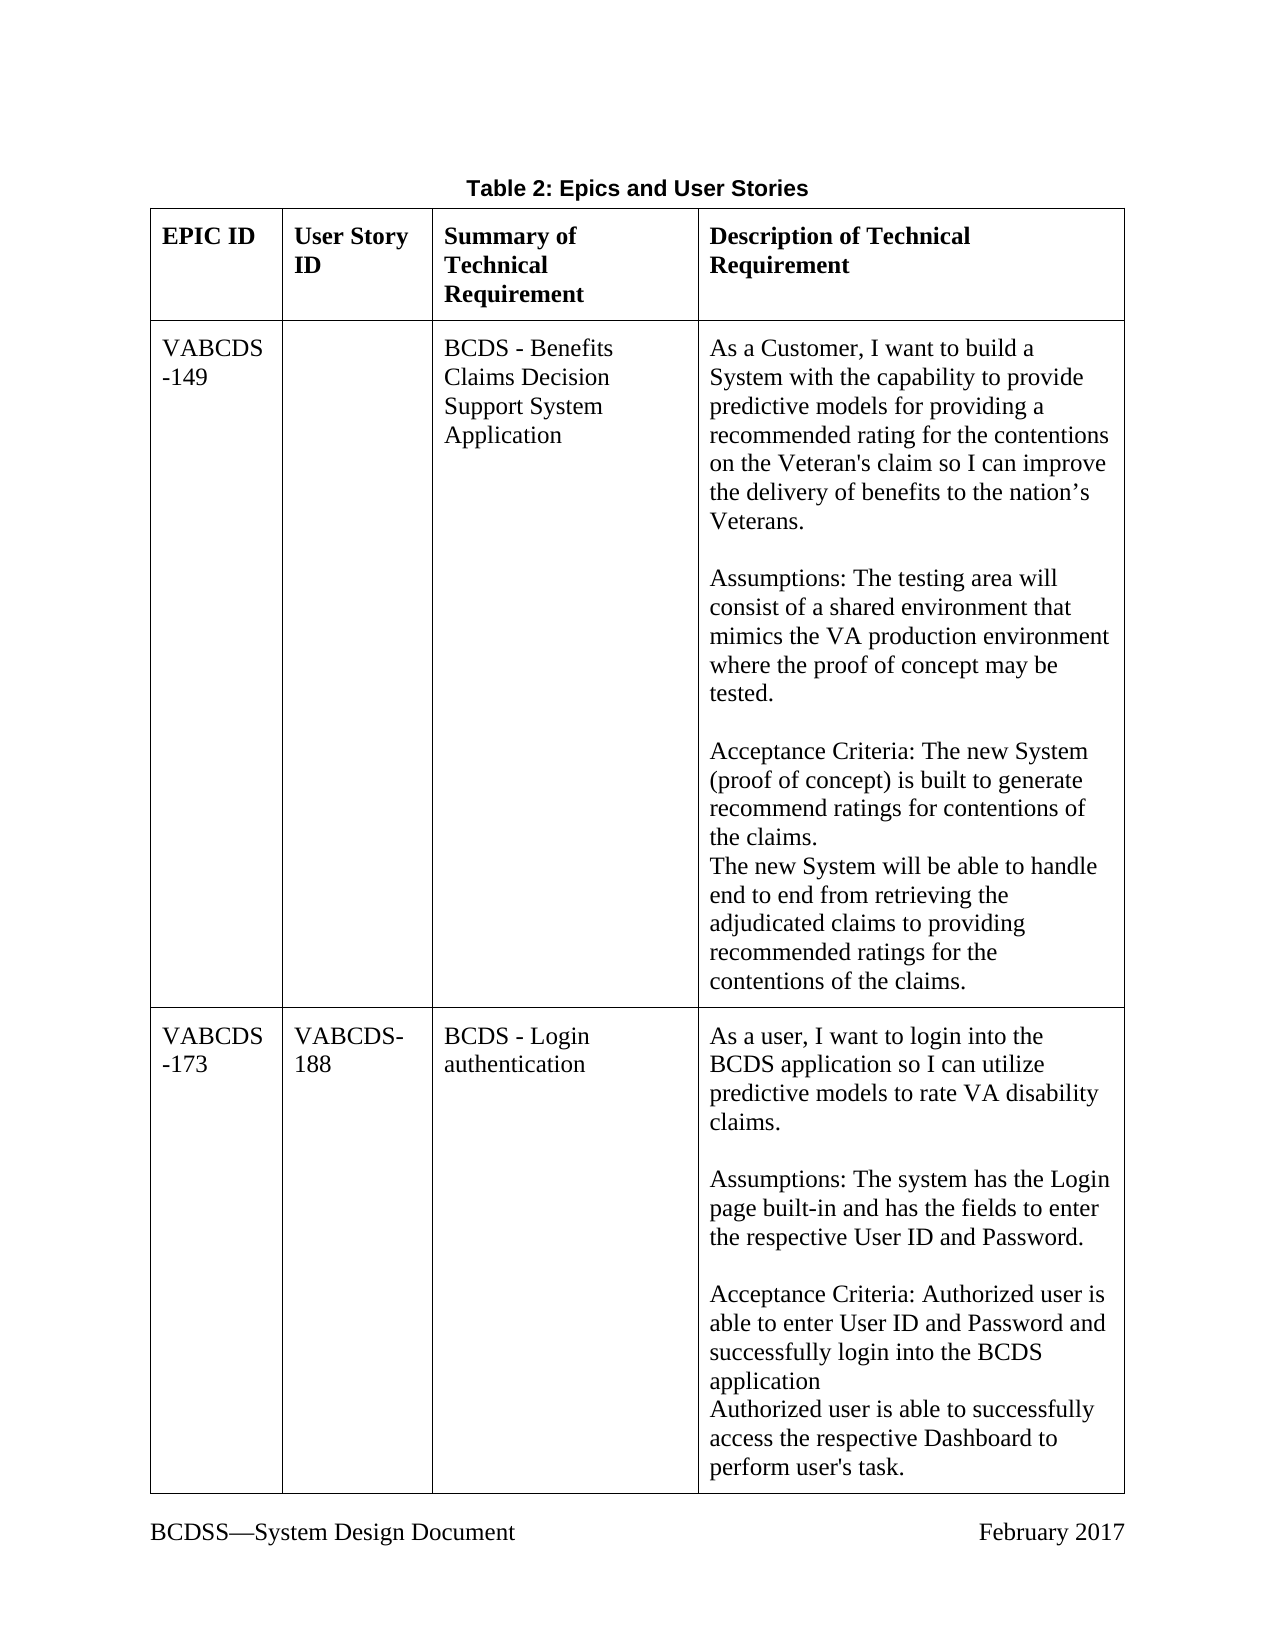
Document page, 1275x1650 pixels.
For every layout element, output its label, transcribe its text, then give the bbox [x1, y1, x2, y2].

table_header EPIC ID [151, 209, 282, 320]
table_cell As a Customer, I want to build a System with the capability to provide predictive models for providing a recommended rating for the contentions on the Veteran's claim so I can improve the delivery of benefits to the nation’s Veterans. Assumptions: The testing area will consist of a shared environment that mimics the VA production environment where the proof of concept may be tested. Acceptance Criteria: The new System (proof of concept) is built to generate recommend ratings for contentions of the claims. The new System will be able to handle end to end from retrieving the adjudicated claims to providing recommended ratings for the contentions of the claims. [699, 321, 1124, 1007]
table_cell BCDS - Login authentication [433, 1008, 698, 1493]
table_cell BCDS - Benefits Claims Decision Support System Application [433, 321, 698, 1007]
table_cell VABCDS-173 [151, 1008, 282, 1493]
table_header Summary of Technical Requirement [433, 209, 698, 320]
table_cell VABCDS-188 [283, 1008, 432, 1493]
table_cell As a user, I want to login into the BCDS application so I can utilize predictive models to rate VA disability claims. Assumptions: The system has the Login page built-in and has the fields to enter the respective User ID and Password. Acceptance Criteria: Authorized user is able to enter User ID and Password and successfully login into the BCDS application Authorized user is able to successfully access the respective Dashboard to perform user's task. [699, 1008, 1124, 1493]
table_cell [283, 321, 432, 1007]
table_header Description of Technical Requirement [699, 209, 1124, 320]
text Table 2: Epics and User Stories [150, 175, 1125, 201]
table_header User Story ID [283, 209, 432, 320]
table_cell VABCDS-149 [151, 321, 282, 1007]
